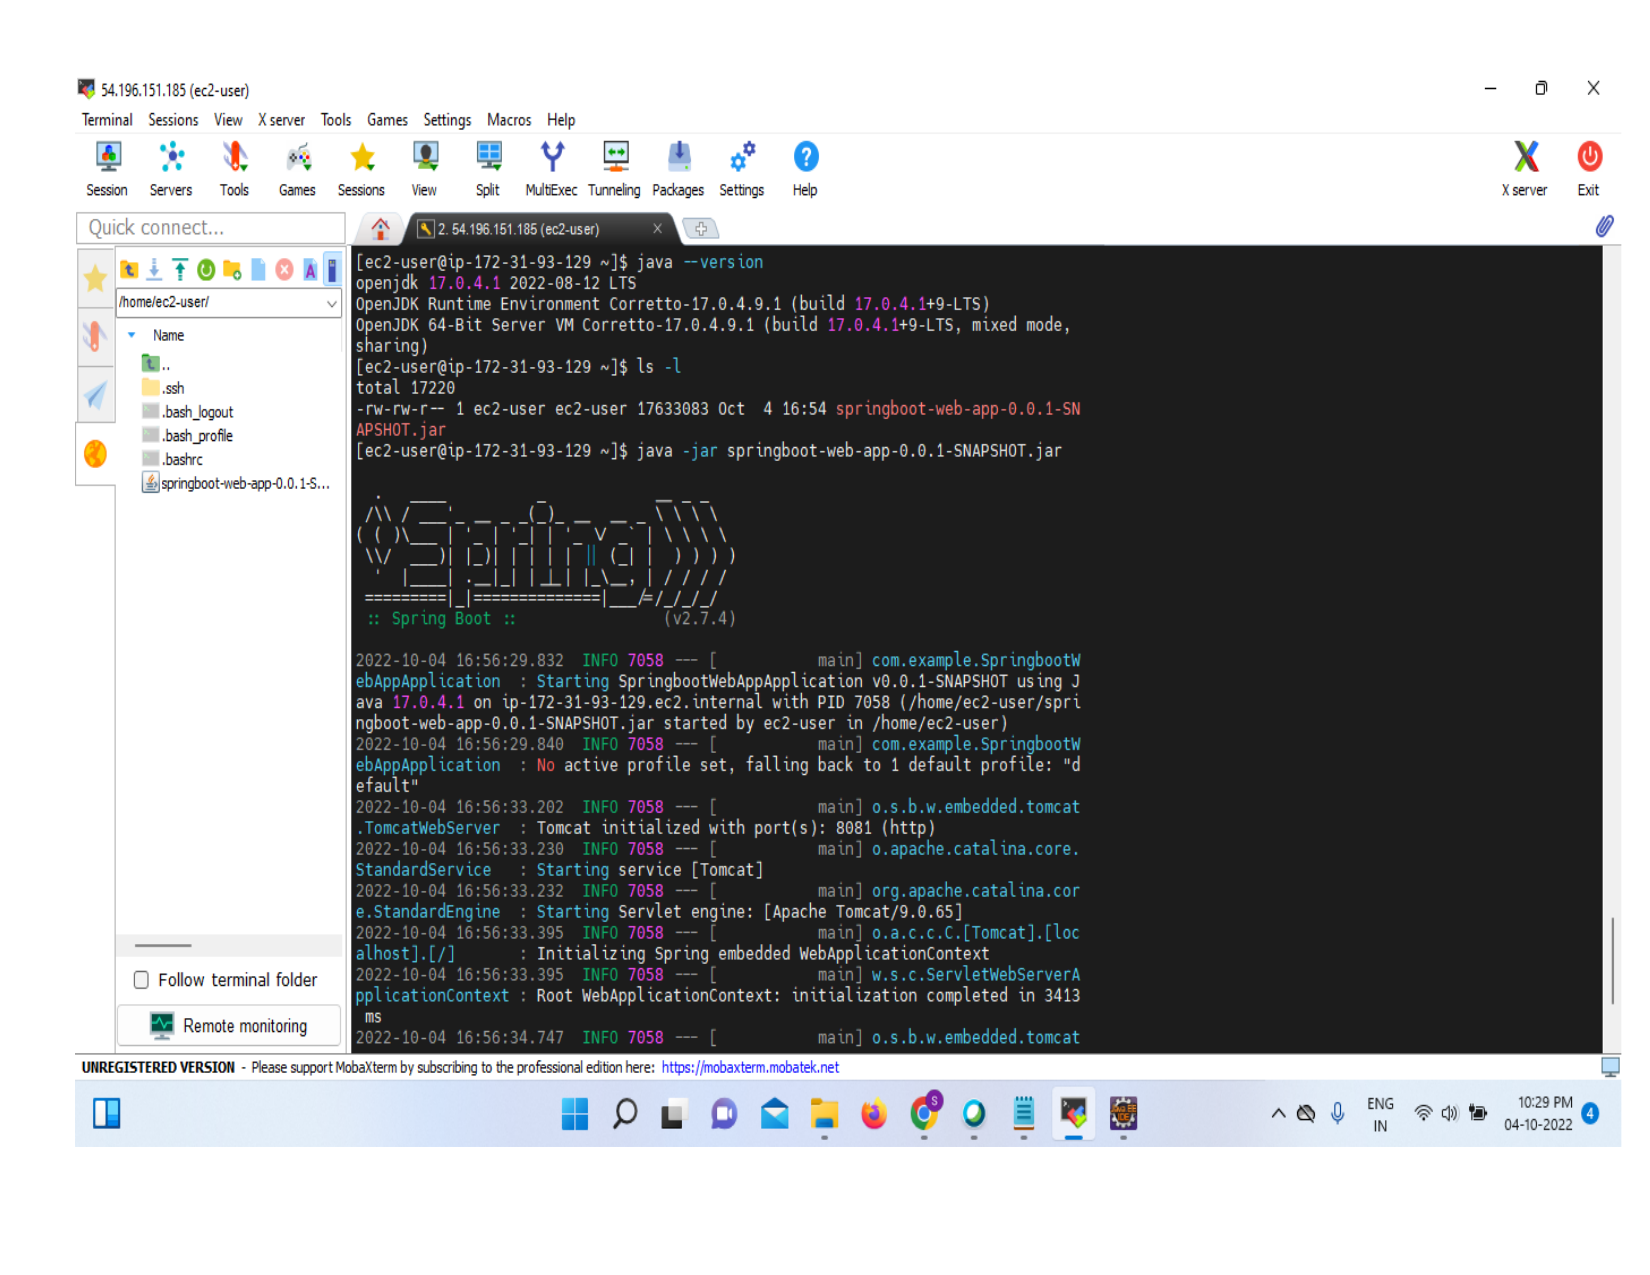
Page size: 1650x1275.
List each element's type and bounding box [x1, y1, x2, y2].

picture [75, 75, 1622, 1147]
